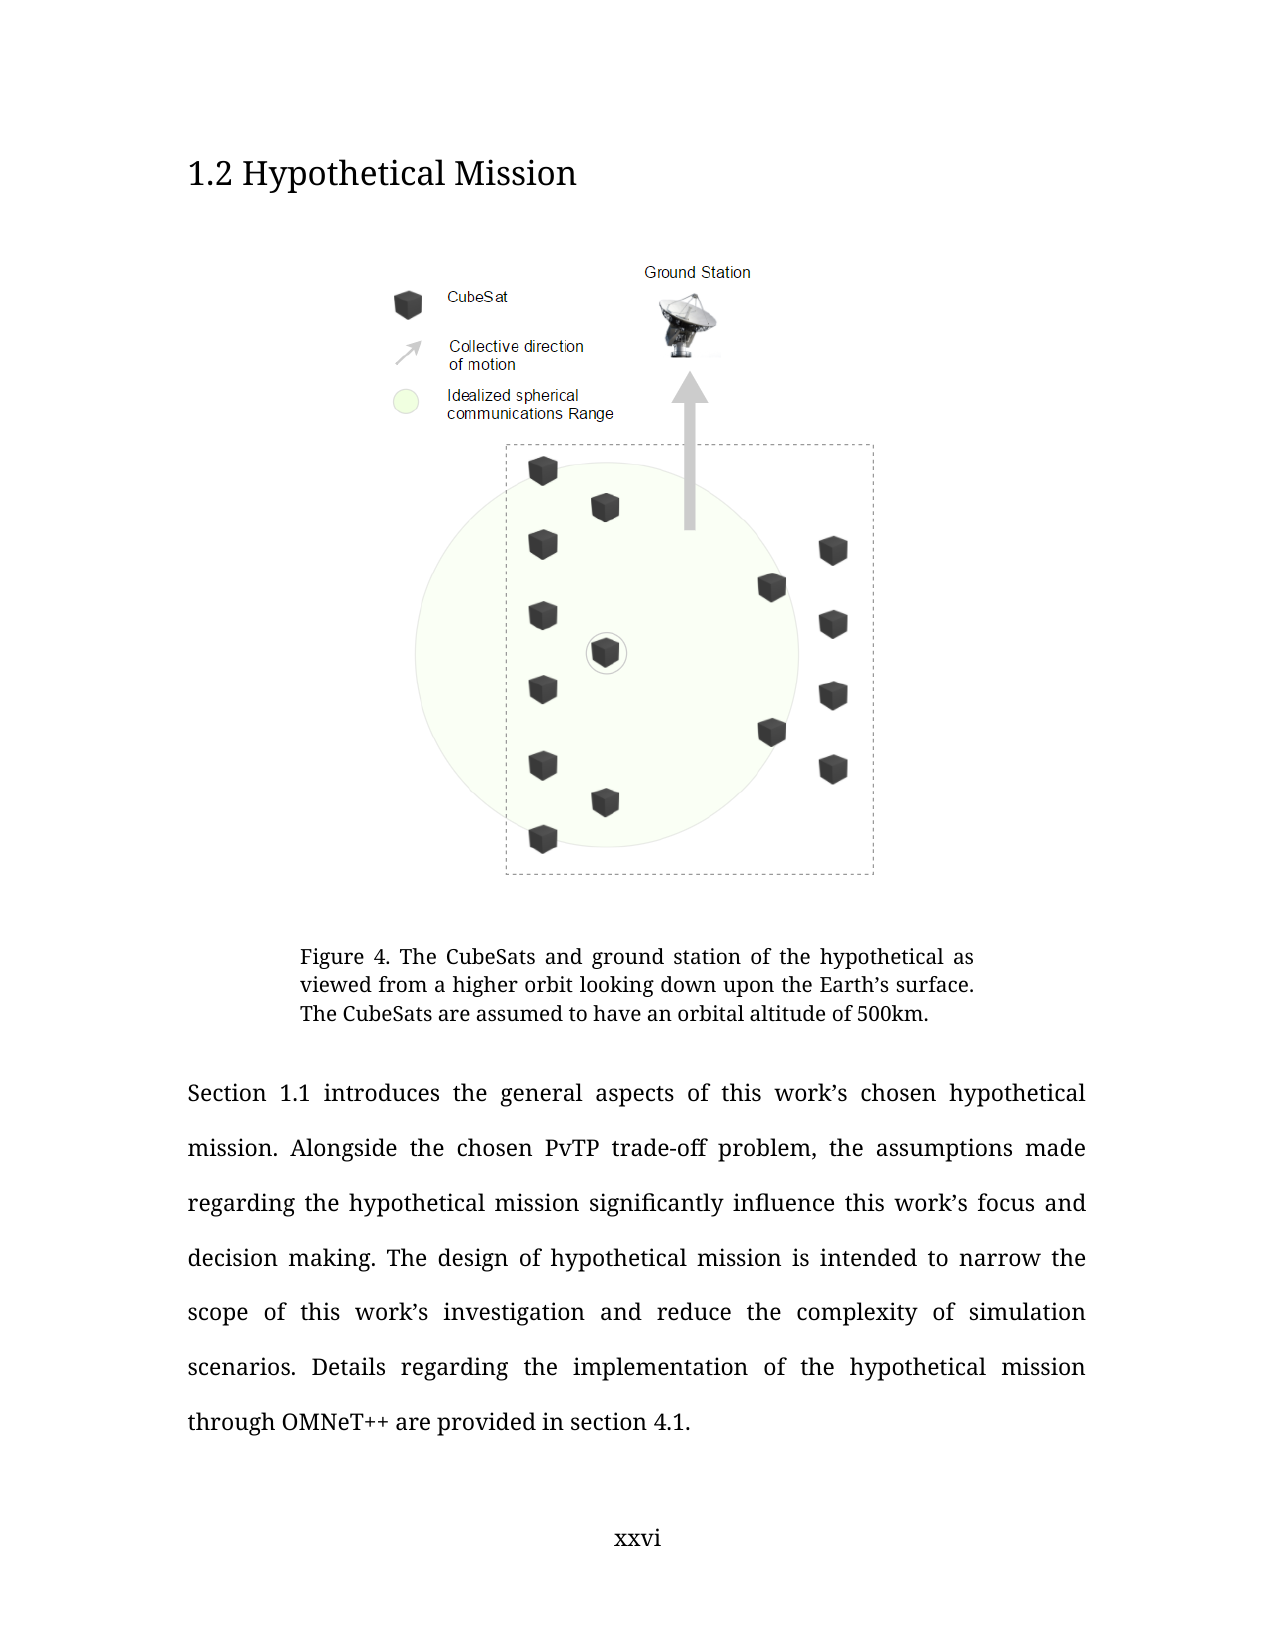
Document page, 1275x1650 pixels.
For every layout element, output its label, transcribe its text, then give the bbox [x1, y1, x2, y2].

text Section 1.1 introduces the general aspects of this work’s chosen hypothetical mission. Alongside the chosen PvTP trade-off problem, the assumptions made regarding the hypothetical mission significantly influence this work’s focus and decision making. The design of hypothetical mission is intended to narrow the scope of this work’s investigation and reduce the complexity of simulation scenarios. Details regarding the implementation of the hypothetical mission through OMNeT++ are provided in section 4.1. [187, 1077, 1087, 1437]
text Figure 4. The CubeSats and ground station of the hypothetical as viewed from a higher orbit looking down upon the Earth’s surface. The CubeSats are assumed to have an orbital altitude of 500km. [300, 942, 975, 1027]
picture [374, 246, 901, 902]
subtitle Hypothetical Mission [187, 150, 1087, 195]
